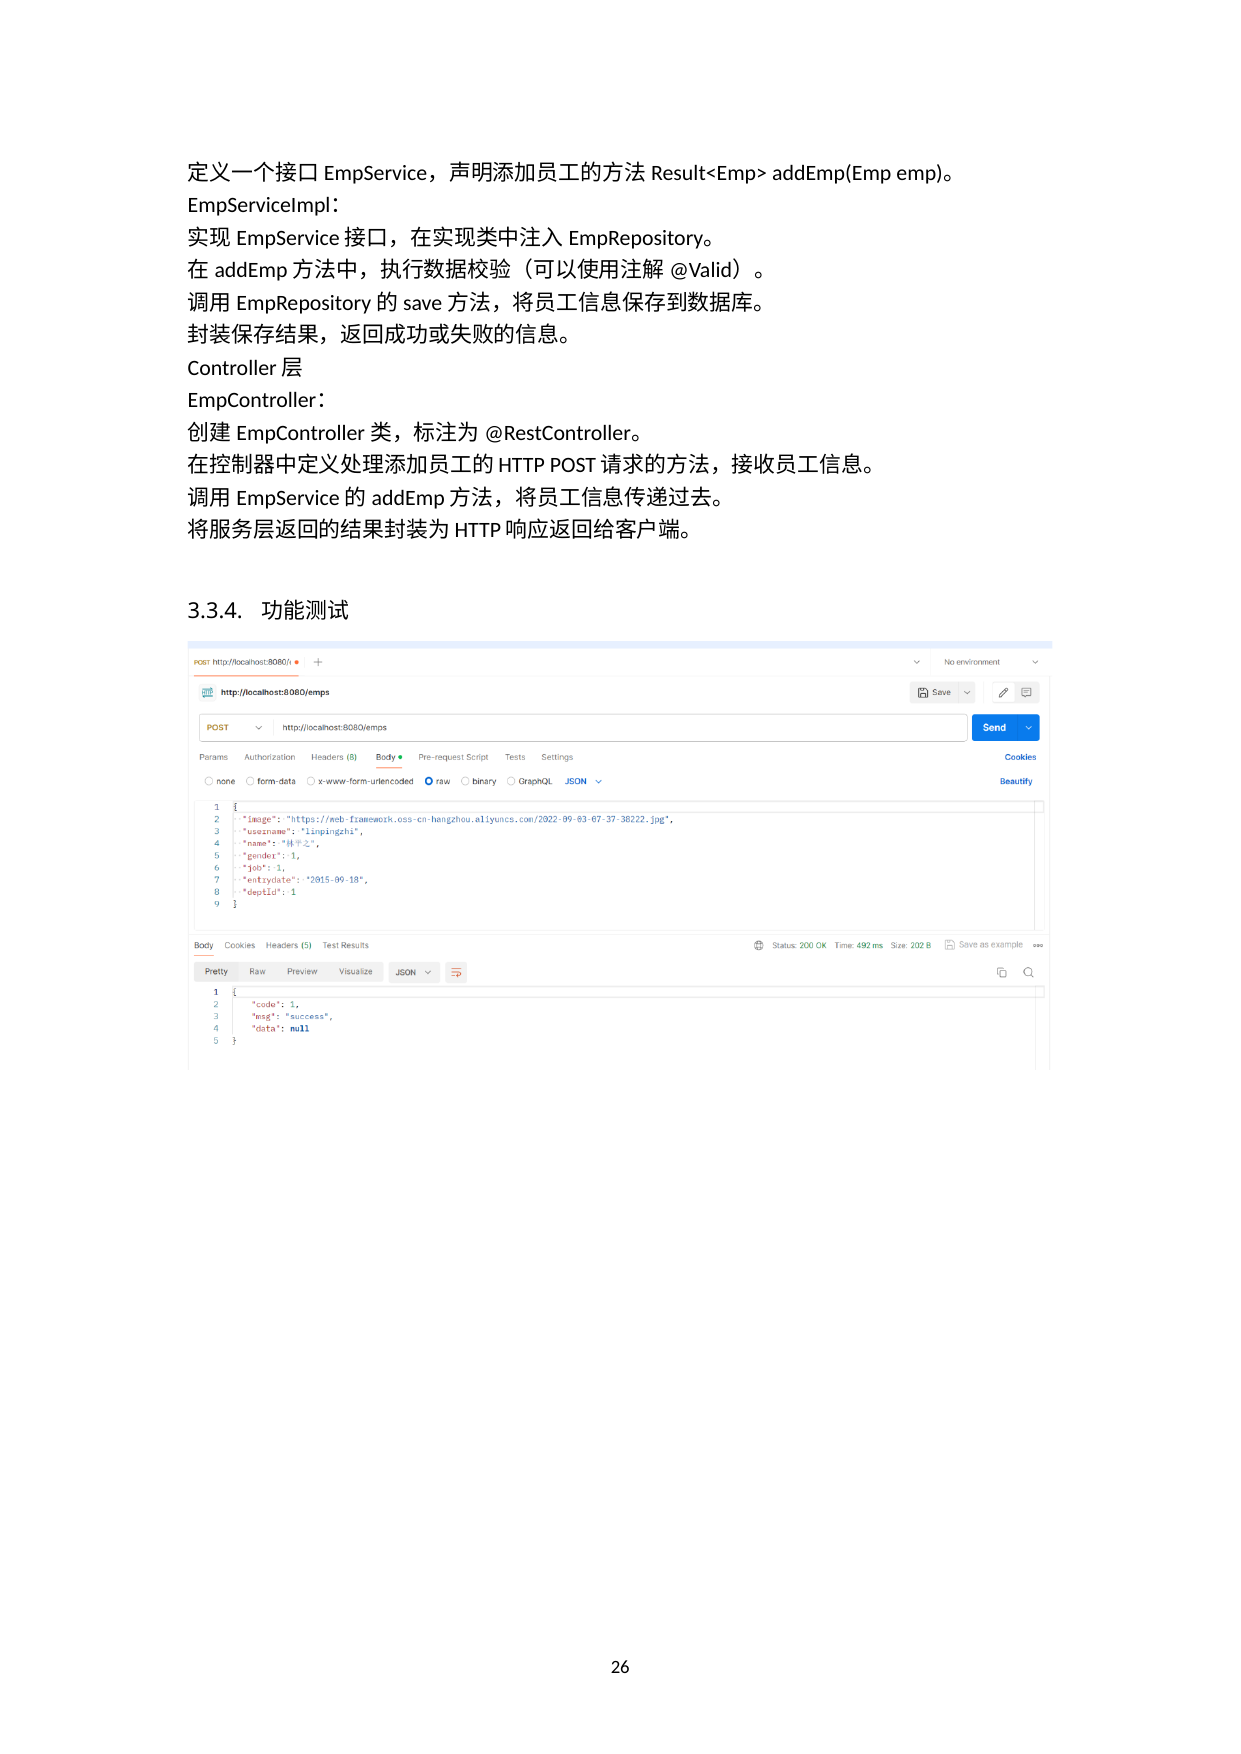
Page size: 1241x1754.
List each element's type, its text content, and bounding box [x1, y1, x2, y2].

text EmpController： [187, 382, 1053, 414]
picture [187, 641, 1053, 1070]
text 调用 EmpService 的 addEmp 方法，将员工信息传递过去。 [187, 479, 1053, 512]
text 在 addEmp 方法中，执行数据校验（可以使用注解 @Valid）。 [187, 252, 1053, 284]
text 定义一个接口 EmpService，声明添加员工的方法 Result<Emp> addEmp(Emp emp)。 [187, 154, 1053, 187]
text Controller 层 [187, 349, 1053, 382]
text 创建 EmpController 类，标注为 @RestController。 [187, 414, 1053, 447]
text 实现 EmpService 接口，在实现类中注入 EmpRepository。 [187, 219, 1053, 252]
text 将服务层返回的结果封装为HTTP响应返回给客户端。 [187, 512, 1053, 544]
text 封装保存结果，返回成功或失败的信息。 [187, 317, 1053, 349]
text 调用 EmpRepository 的 save 方法，将员工信息保存到数据库。 [187, 284, 1053, 317]
subtitle 功能测试 [187, 593, 1053, 626]
text 在控制器中定义处理添加员工的HTTP POST请求的方法，接收员工信息。 [187, 447, 1053, 479]
text EmpServiceImpl： [187, 187, 1053, 219]
